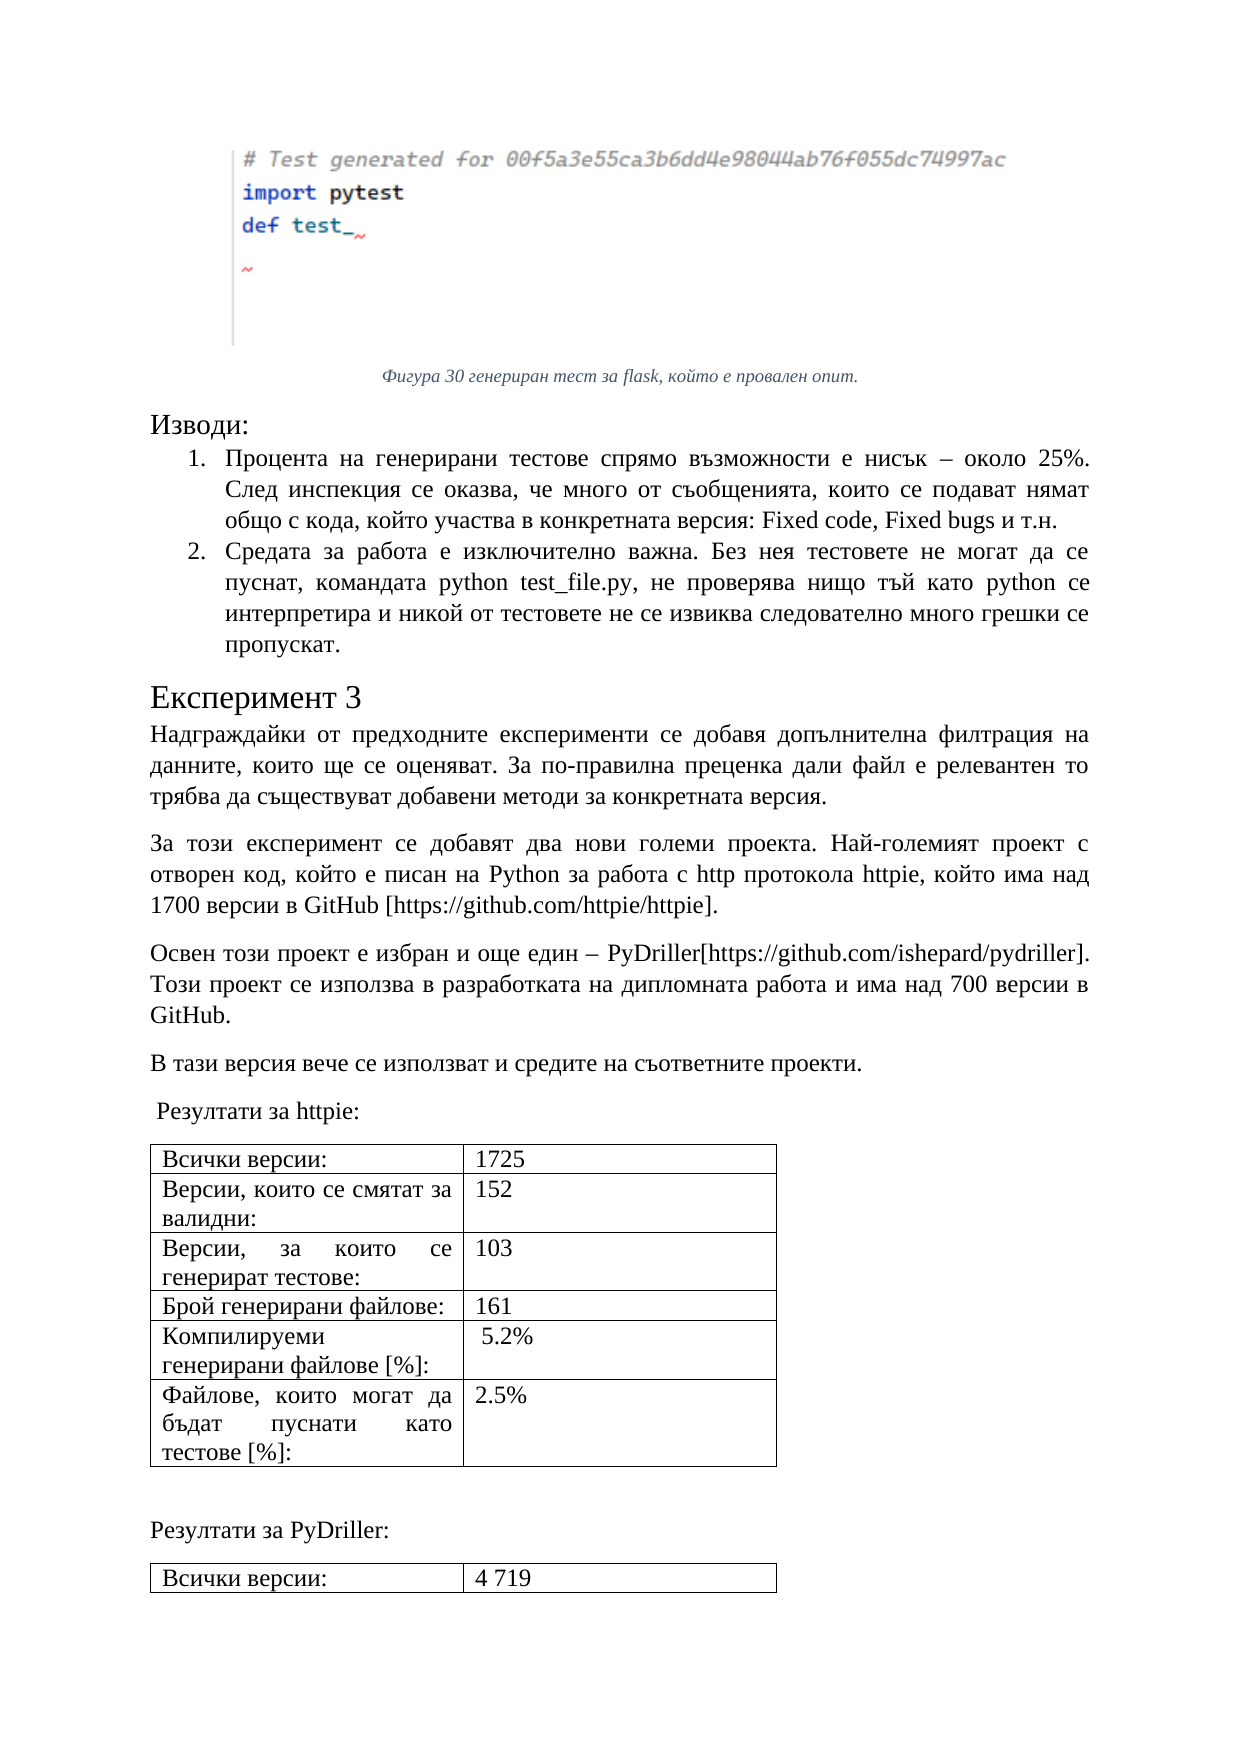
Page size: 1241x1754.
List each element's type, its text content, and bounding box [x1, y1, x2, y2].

text Резултати за PyDriller: [150, 1515, 1090, 1543]
text Фигура 30 генериран тест за flask, който е провален опит. [150, 365, 1090, 386]
table_cell Брой генерирани файлове: [151, 1291, 463, 1320]
text Надграждайки от предходните експерименти се добавя допълнителна филтрация на данните, които ще се оценяват. За по-правилна преценка дали файл е релевантен то трябва да съществуват добавени методи за конкретната версия. [150, 719, 1090, 809]
subtitle Експеримент 3 [150, 677, 1090, 716]
text Резултати за httpie: [150, 1096, 1090, 1124]
table_header 1725 [464, 1145, 776, 1173]
table_header Всички версии: [151, 1145, 463, 1173]
subtitle Изводи: [150, 407, 1090, 441]
picture [231, 150, 1010, 346]
text В тази версия вече се използват и средите на съответните проекти. [150, 1048, 1090, 1077]
table_header Всички версии: [151, 1564, 463, 1592]
table_cell 5.2% [464, 1321, 776, 1379]
text За този експеримент се добавят два нови големи проекта. Най-големият проект с отворен код, който е писан на Python за работа с http протокола httpie, който има над 1700 версии в GitHub [https://github.com/httpie/httpie]. [150, 828, 1090, 919]
list Процента на генерирани тестове спрямо възможности е нисък – около 25%. След инспекция се оказва, че много от съобщенията, които се подават нямат общо с кода, който участва в конкретната версия: Fixed code, Fixed bugs и т.н. [187, 443, 1090, 534]
table_cell 2.5% [464, 1380, 776, 1466]
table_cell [151, 1380, 463, 1466]
table_cell 152 [464, 1174, 776, 1232]
table_cell 103 [464, 1233, 776, 1290]
table_cell 161 [464, 1291, 776, 1320]
table_cell Компилируеми генерирани файлове [%]: [151, 1321, 463, 1379]
table_header 4 719 [464, 1564, 776, 1592]
list Средата за работа е изключително важна. Без нея тестовете не могат да се пуснат, командата python test_file.py, не проверява нищо тъй като python се интерпретира и никой от тестовете не се извиква следователно много грешки се пропускат. [187, 536, 1090, 658]
text Освен този проект е избран и още един – PyDriller[https://github.com/ishepard/pydriller]. Този проект се използва в разработката на дипломната работа и има над 700 версии в GitHub. [150, 938, 1090, 1029]
table_cell Версии, които се смятат за валидни: [151, 1174, 463, 1232]
table_cell Версии, за които се генерират тестове: [151, 1233, 463, 1290]
